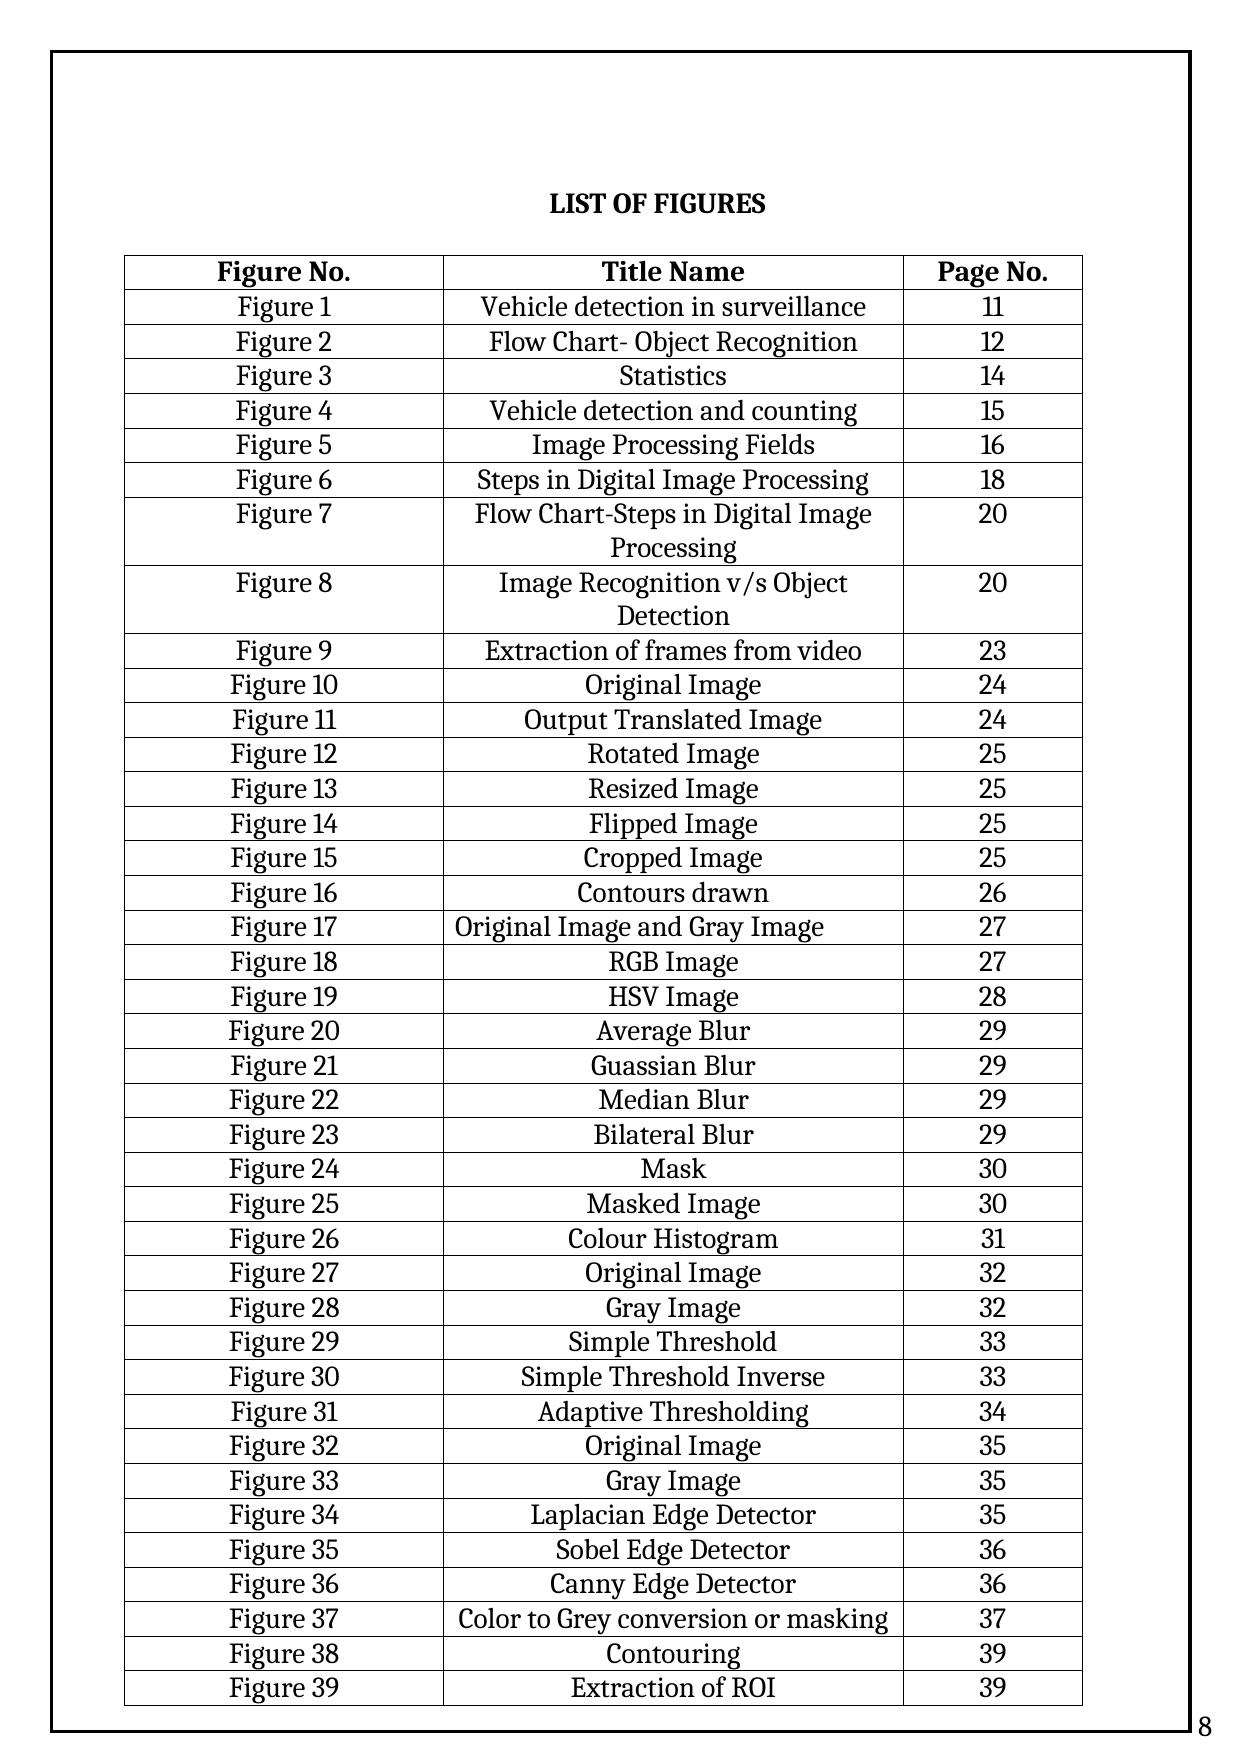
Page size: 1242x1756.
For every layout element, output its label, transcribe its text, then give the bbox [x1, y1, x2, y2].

table_cell Mask [444, 1153, 903, 1186]
table_cell Figure 39 [125, 1671, 443, 1705]
table_cell Original Image [444, 669, 903, 702]
table_cell Statistics [444, 359, 903, 393]
table_cell 33 [904, 1326, 1082, 1359]
table_cell Cropped Image [444, 841, 903, 875]
table_cell 39 [904, 1671, 1082, 1705]
table_cell 36 [904, 1533, 1082, 1567]
table_cell 39 [904, 1637, 1082, 1670]
table_cell 30 [904, 1153, 1082, 1186]
table_cell 23 [904, 634, 1082, 667]
table_cell Resized Image [444, 772, 903, 806]
table_cell Rotated Image [444, 738, 903, 771]
table_cell Figure 38 [125, 1637, 443, 1670]
table_cell Average Blur [444, 1014, 903, 1048]
table_cell Figure 32 [125, 1429, 443, 1463]
table_cell Figure 36 [125, 1568, 443, 1601]
table_cell Flow Chart-Steps in Digital Image Processing [444, 498, 903, 565]
table_header Title Name [444, 256, 903, 289]
table_cell 11 [904, 290, 1082, 324]
table_cell Guassian Blur [444, 1049, 903, 1082]
table_cell 36 [904, 1568, 1082, 1601]
table_cell Color to Grey conversion or masking [444, 1602, 903, 1636]
table_cell 18 [904, 463, 1082, 497]
table_cell Figure 29 [125, 1326, 443, 1359]
table_cell Figure 6 [125, 463, 443, 497]
table_cell Figure 14 [125, 807, 443, 840]
table_cell Figure 5 [125, 429, 443, 462]
table_cell 12 [904, 325, 1082, 358]
table_cell Figure 24 [125, 1153, 443, 1186]
table_cell 32 [904, 1256, 1082, 1290]
table_cell 29 [904, 1084, 1082, 1117]
table_cell RGB Image [444, 945, 903, 979]
table_cell Figure 31 [125, 1395, 443, 1428]
table_cell Figure 11 [125, 703, 443, 737]
table_cell Figure 2 [125, 325, 443, 358]
table_cell 35 [904, 1464, 1082, 1497]
table_cell Figure 4 [125, 394, 443, 427]
table_cell Figure 27 [125, 1256, 443, 1290]
table_cell 29 [904, 1014, 1082, 1048]
table_cell Simple Threshold Inverse [444, 1360, 903, 1394]
table_cell 14 [904, 359, 1082, 393]
table_cell Extraction of ROI [444, 1671, 903, 1705]
table_cell 29 [904, 1118, 1082, 1152]
table_cell 16 [904, 429, 1082, 462]
table_cell Figure 33 [125, 1464, 443, 1497]
table_cell Laplacian Edge Detector [444, 1499, 903, 1532]
table_cell 28 [904, 980, 1082, 1013]
table_cell 35 [904, 1429, 1082, 1463]
table_cell Image Recognition v/s Object Detection [444, 566, 903, 633]
table_cell Simple Threshold [444, 1326, 903, 1359]
table_cell Masked Image [444, 1187, 903, 1221]
table_cell Original Image [444, 1429, 903, 1463]
table_cell Figure 26 [125, 1222, 443, 1255]
table_cell Figure 12 [125, 738, 443, 771]
table_cell Canny Edge Detector [444, 1568, 903, 1601]
table_cell Figure 15 [125, 841, 443, 875]
table_cell Figure 3 [125, 359, 443, 393]
table_cell Extraction of frames from video [444, 634, 903, 667]
table_cell Figure 23 [125, 1118, 443, 1152]
table_cell 25 [904, 738, 1082, 771]
table_cell 27 [904, 911, 1082, 944]
table_cell 24 [904, 703, 1082, 737]
table_cell Figure 9 [125, 634, 443, 667]
table_cell Original Image [444, 1256, 903, 1290]
table_cell 30 [904, 1187, 1082, 1221]
table_cell Steps in Digital Image Processing [444, 463, 903, 497]
table_cell Figure 28 [125, 1291, 443, 1324]
table_cell Gray Image [444, 1464, 903, 1497]
table_cell Figure 21 [125, 1049, 443, 1082]
table_cell Figure 17 [125, 911, 443, 944]
table_cell Vehicle detection and counting [444, 394, 903, 427]
table_cell Sobel Edge Detector [444, 1533, 903, 1567]
table_cell 20 [904, 498, 1082, 565]
table_header Page No. [904, 256, 1082, 289]
table_cell 27 [904, 945, 1082, 979]
table_cell Figure 8 [125, 566, 443, 633]
table_cell 34 [904, 1395, 1082, 1428]
table_cell Gray Image [444, 1291, 903, 1324]
table_cell Image Processing Fields [444, 429, 903, 462]
table_cell Figure 20 [125, 1014, 443, 1048]
table_cell Original Image and Gray Image [444, 911, 903, 944]
table_cell HSV Image [444, 980, 903, 1013]
table_cell 24 [904, 669, 1082, 702]
table_cell 29 [904, 1049, 1082, 1082]
table_cell 26 [904, 876, 1082, 909]
table_cell 25 [904, 772, 1082, 806]
table_cell Output Translated Image [444, 703, 903, 737]
table_cell 15 [904, 394, 1082, 427]
table_cell Adaptive Thresholding [444, 1395, 903, 1428]
table_cell Figure 1 [125, 290, 443, 324]
table_cell Figure 35 [125, 1533, 443, 1567]
table_cell Figure 34 [125, 1499, 443, 1532]
table_cell 35 [904, 1499, 1082, 1532]
table_cell Colour Histogram [444, 1222, 903, 1255]
table_cell 25 [904, 807, 1082, 840]
table_cell Figure 7 [125, 498, 443, 565]
table_cell Figure 22 [125, 1084, 443, 1117]
table_cell Figure 19 [125, 980, 443, 1013]
text LIST OF FIGURES [135, 187, 1179, 221]
table_cell Contouring [444, 1637, 903, 1670]
table_cell Median Blur [444, 1084, 903, 1117]
table_cell Flow Chart- Object Recognition [444, 325, 903, 358]
table_cell 25 [904, 841, 1082, 875]
table_cell Flipped Image [444, 807, 903, 840]
table_cell Figure 13 [125, 772, 443, 806]
table_cell Figure 10 [125, 669, 443, 702]
table_cell Bilateral Blur [444, 1118, 903, 1152]
table_cell 20 [904, 566, 1082, 633]
table_cell Figure 37 [125, 1602, 443, 1636]
table_cell 37 [904, 1602, 1082, 1636]
table_header Figure No. [125, 256, 443, 289]
table_cell 31 [904, 1222, 1082, 1255]
table_cell Vehicle detection in surveillance [444, 290, 903, 324]
table_cell Figure 18 [125, 945, 443, 979]
table_cell Figure 30 [125, 1360, 443, 1394]
table_cell Contours drawn [444, 876, 903, 909]
table_cell 32 [904, 1291, 1082, 1324]
table_cell Figure 16 [125, 876, 443, 909]
table_cell 33 [904, 1360, 1082, 1394]
table_cell Figure 25 [125, 1187, 443, 1221]
